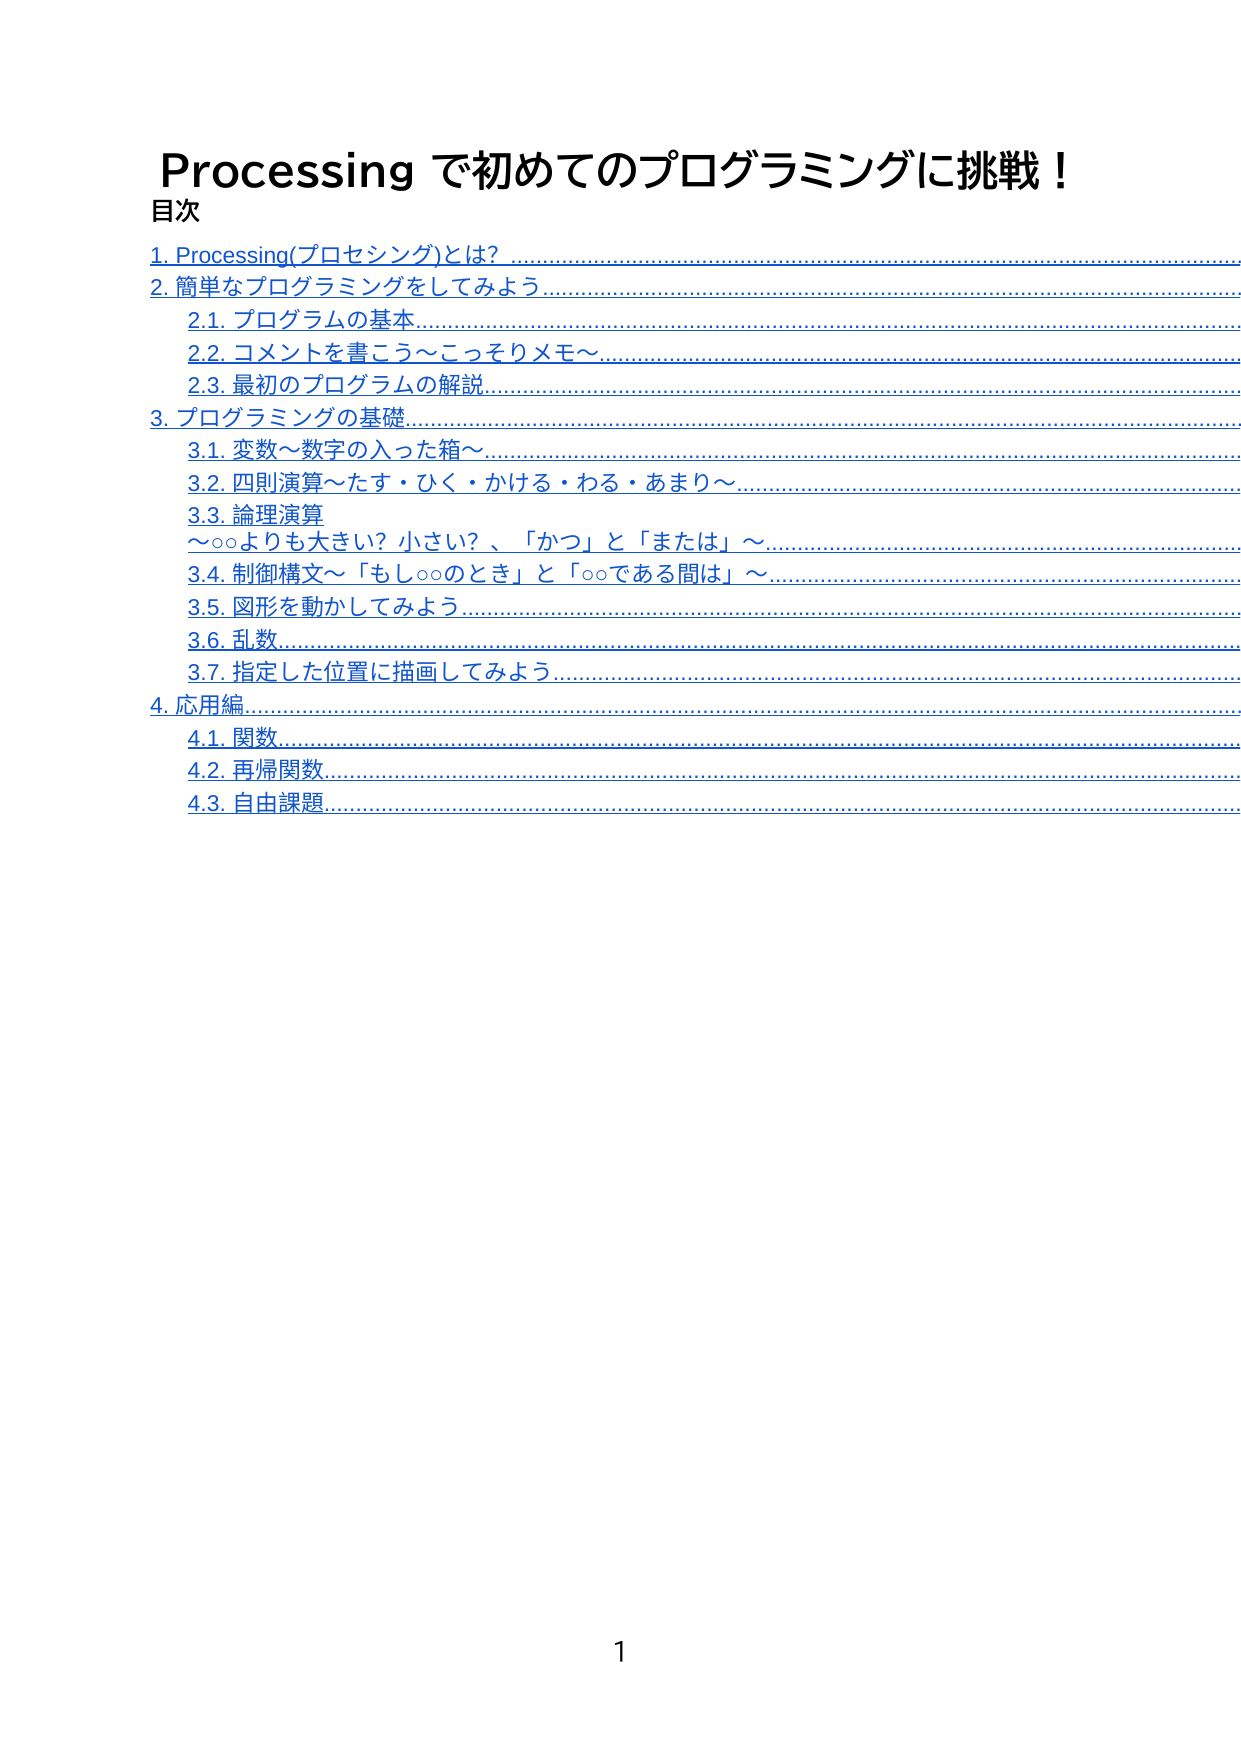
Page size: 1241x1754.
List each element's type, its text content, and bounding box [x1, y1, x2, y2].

title Processing で初めてのプログラミングに挑戦！ [150, 150, 1090, 192]
text 目次 [150, 198, 1090, 223]
